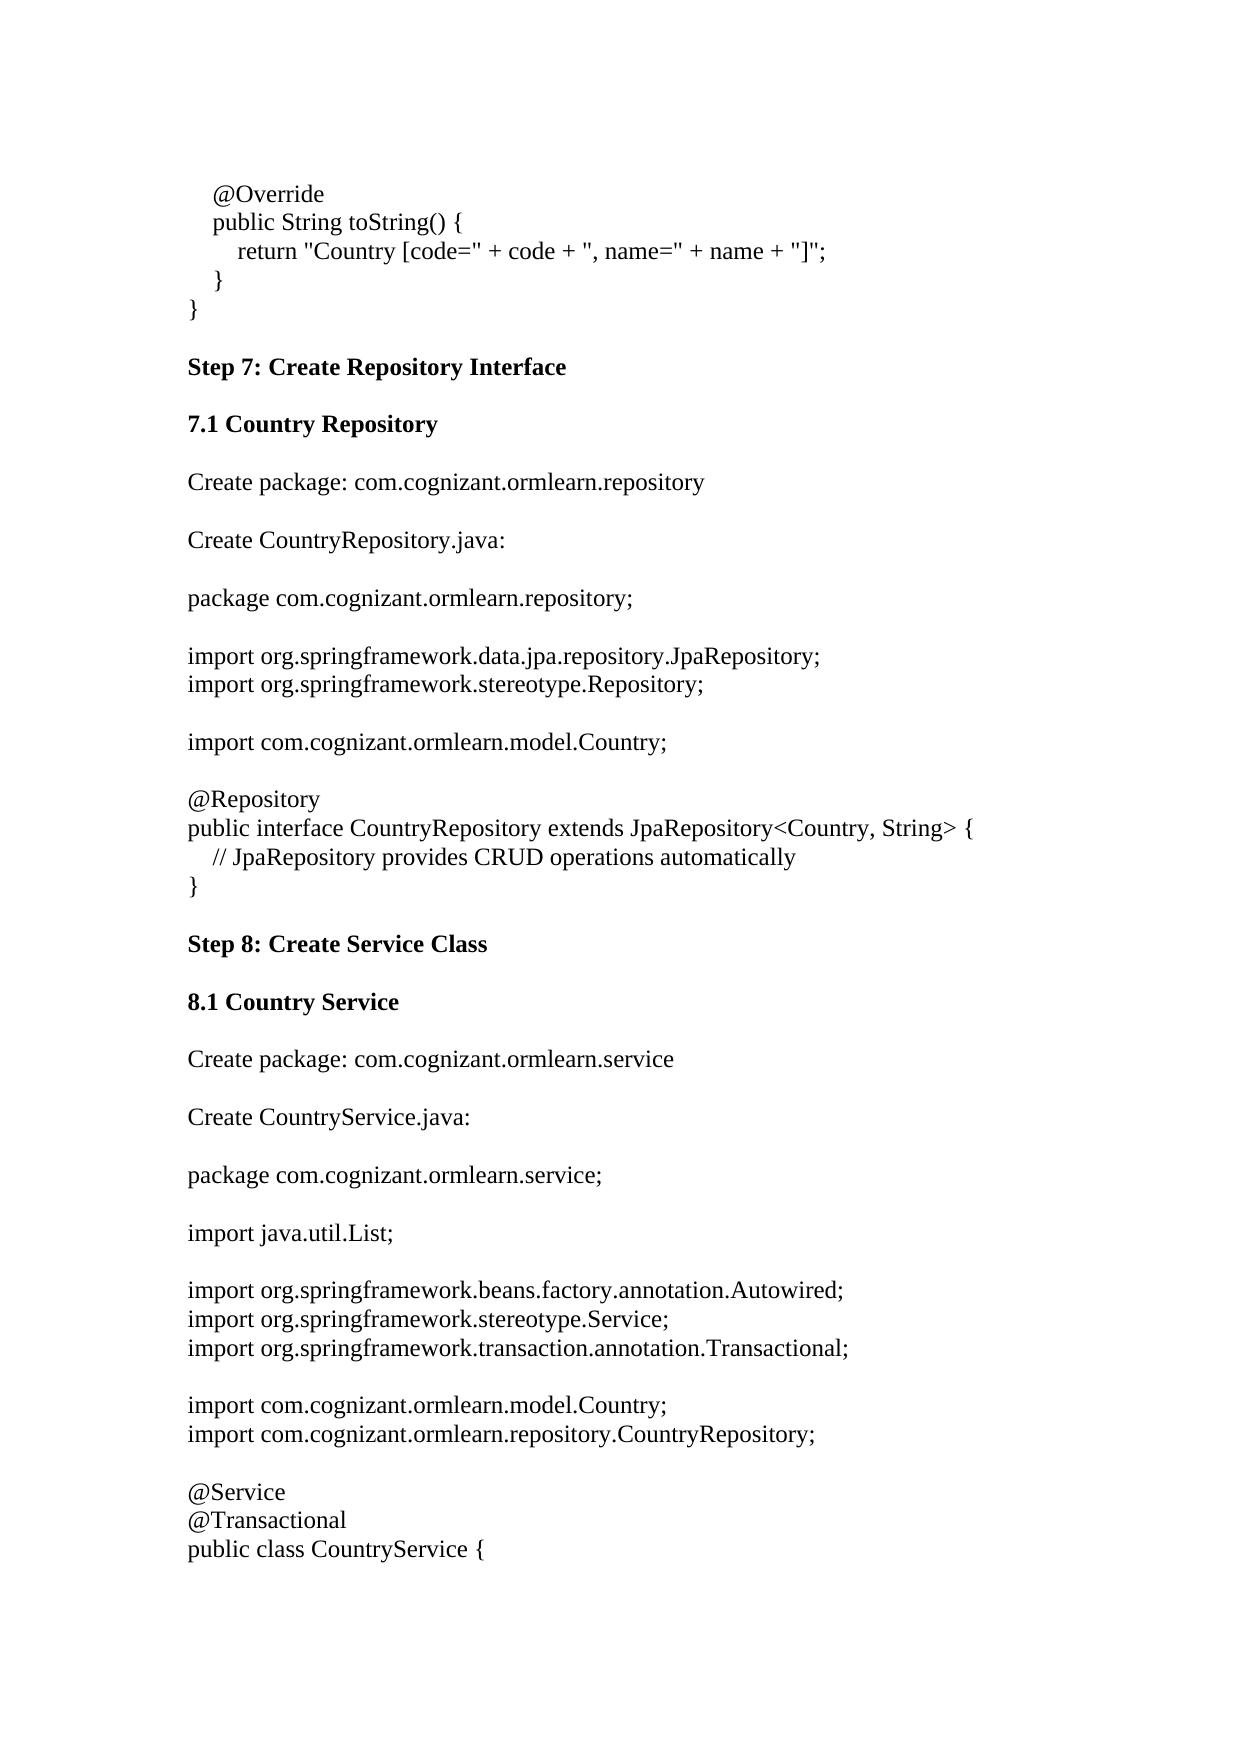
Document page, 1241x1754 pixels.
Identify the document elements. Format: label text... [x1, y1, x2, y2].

text @Override [187, 179, 1053, 207]
text import org.springframework.stereotype.Repository; [187, 669, 1053, 698]
text } [187, 265, 1053, 294]
subtitle Step 7: Create Repository Interface [187, 352, 1053, 380]
text public interface CountryRepository extends JpaRepository<Country, String> { [187, 813, 1053, 842]
text } [187, 871, 1053, 899]
text Create CountryRepository.java: [187, 525, 1053, 554]
text import com.cognizant.ormlearn.model.Country; [187, 727, 1053, 756]
text // JpaRepository provides CRUD operations automatically [187, 842, 1053, 871]
subtitle 7.1 Country Repository [187, 409, 1053, 438]
text return "Country [code=" + code + ", name=" + name + "]"; [187, 236, 1053, 265]
text Create package: com.cognizant.ormlearn.repository [187, 467, 1053, 496]
text @Transactional [187, 1505, 1053, 1534]
text Create CountryService.java: [187, 1102, 1053, 1131]
text import org.springframework.data.jpa.repository.JpaRepository; [187, 641, 1053, 669]
text package com.cognizant.ormlearn.repository; [187, 583, 1053, 612]
text import com.cognizant.ormlearn.repository.CountryRepository; [187, 1419, 1053, 1448]
text public class CountryService { [187, 1534, 1053, 1563]
text import org.springframework.transaction.annotation.Transactional; [187, 1333, 1053, 1362]
text import org.springframework.beans.factory.annotation.Autowired; [187, 1275, 1053, 1304]
text import com.cognizant.ormlearn.model.Country; [187, 1390, 1053, 1419]
text import org.springframework.stereotype.Service; [187, 1304, 1053, 1333]
text @Repository [187, 784, 1053, 813]
text public String toString() { [187, 207, 1053, 236]
subtitle Step 8: Create Service Class [187, 929, 1053, 957]
text @Service [187, 1477, 1053, 1505]
text import java.util.List; [187, 1218, 1053, 1247]
text } [187, 294, 1053, 322]
text Create package: com.cognizant.ormlearn.service [187, 1044, 1053, 1073]
subtitle 8.1 Country Service [187, 987, 1053, 1015]
text package com.cognizant.ormlearn.service; [187, 1160, 1053, 1189]
